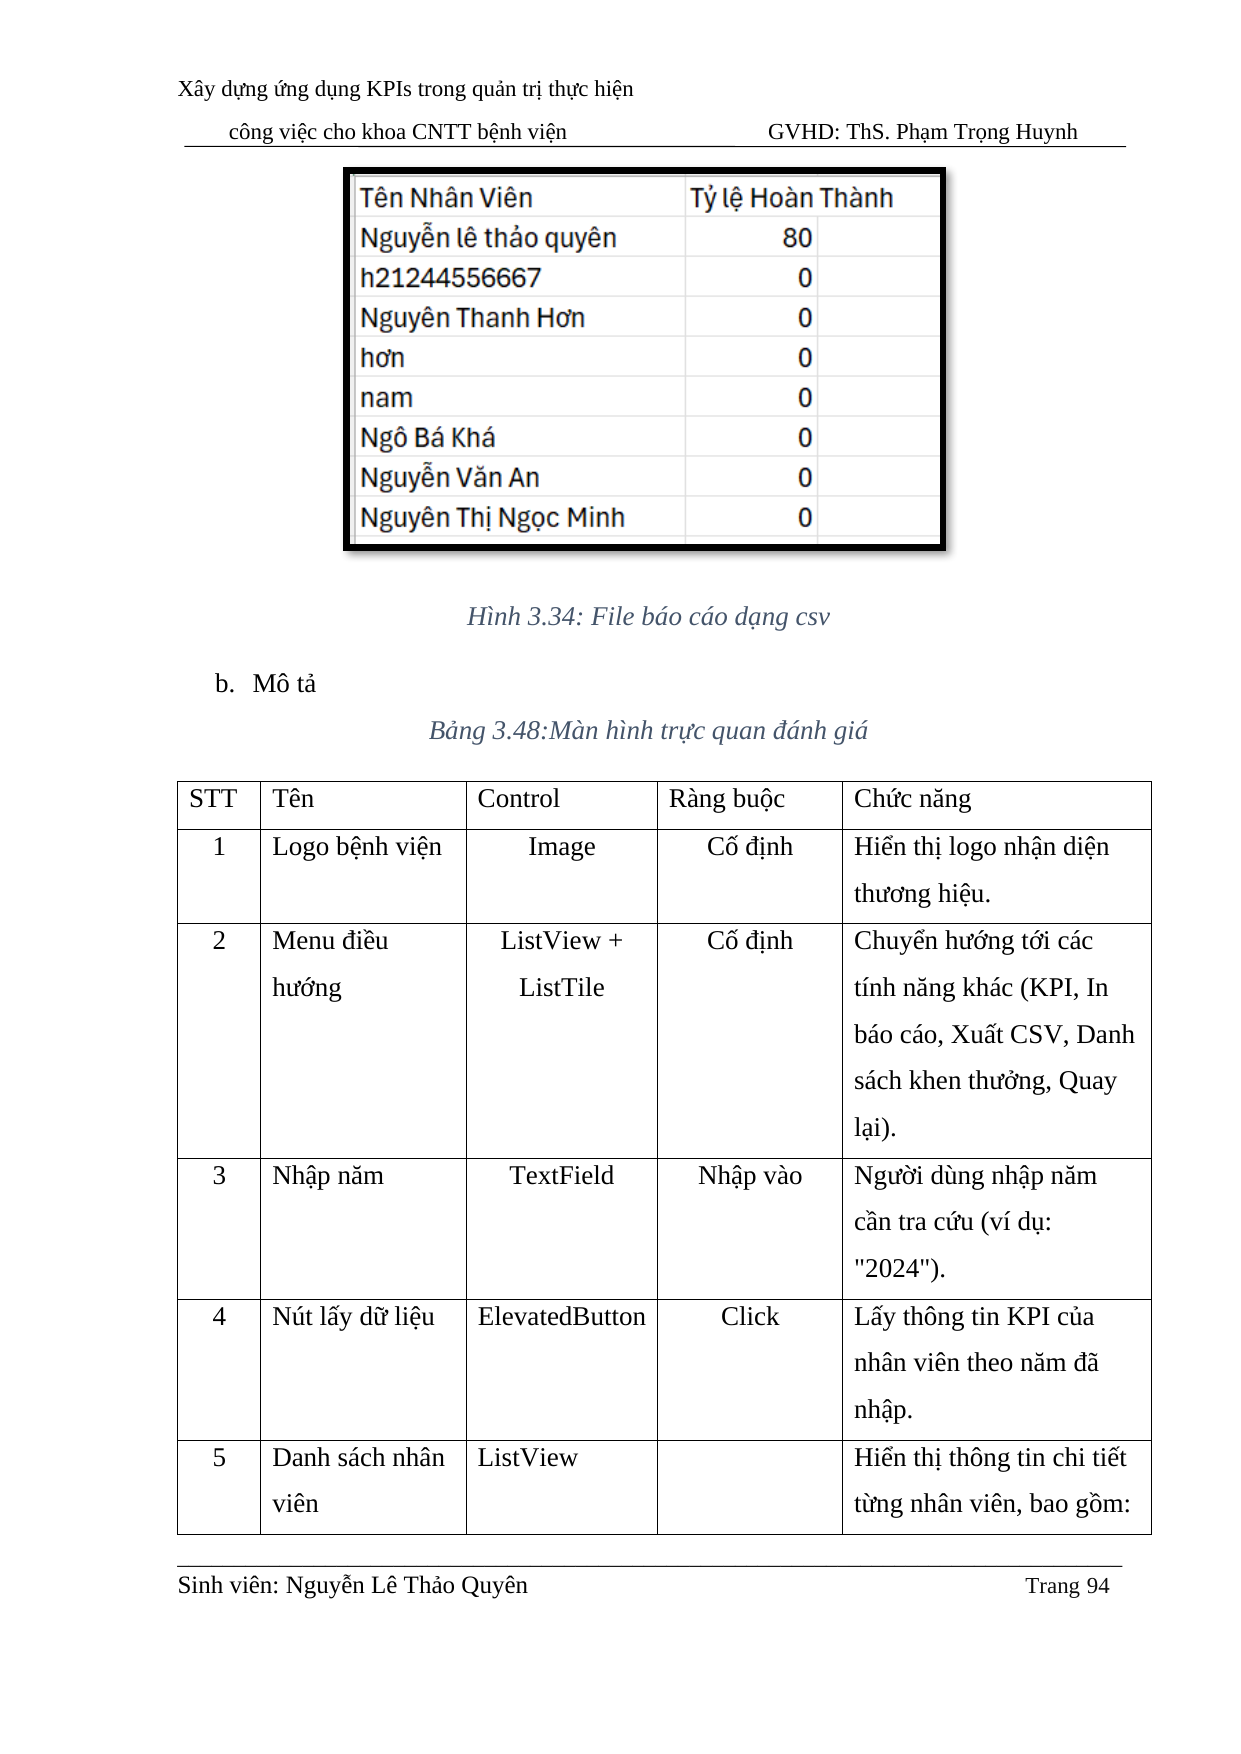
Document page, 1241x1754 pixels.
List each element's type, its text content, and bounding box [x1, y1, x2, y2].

list Mô tả [215, 667, 1122, 698]
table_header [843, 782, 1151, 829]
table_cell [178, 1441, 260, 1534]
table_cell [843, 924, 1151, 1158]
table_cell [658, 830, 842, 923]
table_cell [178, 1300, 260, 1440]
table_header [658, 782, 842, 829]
picture [350, 174, 940, 544]
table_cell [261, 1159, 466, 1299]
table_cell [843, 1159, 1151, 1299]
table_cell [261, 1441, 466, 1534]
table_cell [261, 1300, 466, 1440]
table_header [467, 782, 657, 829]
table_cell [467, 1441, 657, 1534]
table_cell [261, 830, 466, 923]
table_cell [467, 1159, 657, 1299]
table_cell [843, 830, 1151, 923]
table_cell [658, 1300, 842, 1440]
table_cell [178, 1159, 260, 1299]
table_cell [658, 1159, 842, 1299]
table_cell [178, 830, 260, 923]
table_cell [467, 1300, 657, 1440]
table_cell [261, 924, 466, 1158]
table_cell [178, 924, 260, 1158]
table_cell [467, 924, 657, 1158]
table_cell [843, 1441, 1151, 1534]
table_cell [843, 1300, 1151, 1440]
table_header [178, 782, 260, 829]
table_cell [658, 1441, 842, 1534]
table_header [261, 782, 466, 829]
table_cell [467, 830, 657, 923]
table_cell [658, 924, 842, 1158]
